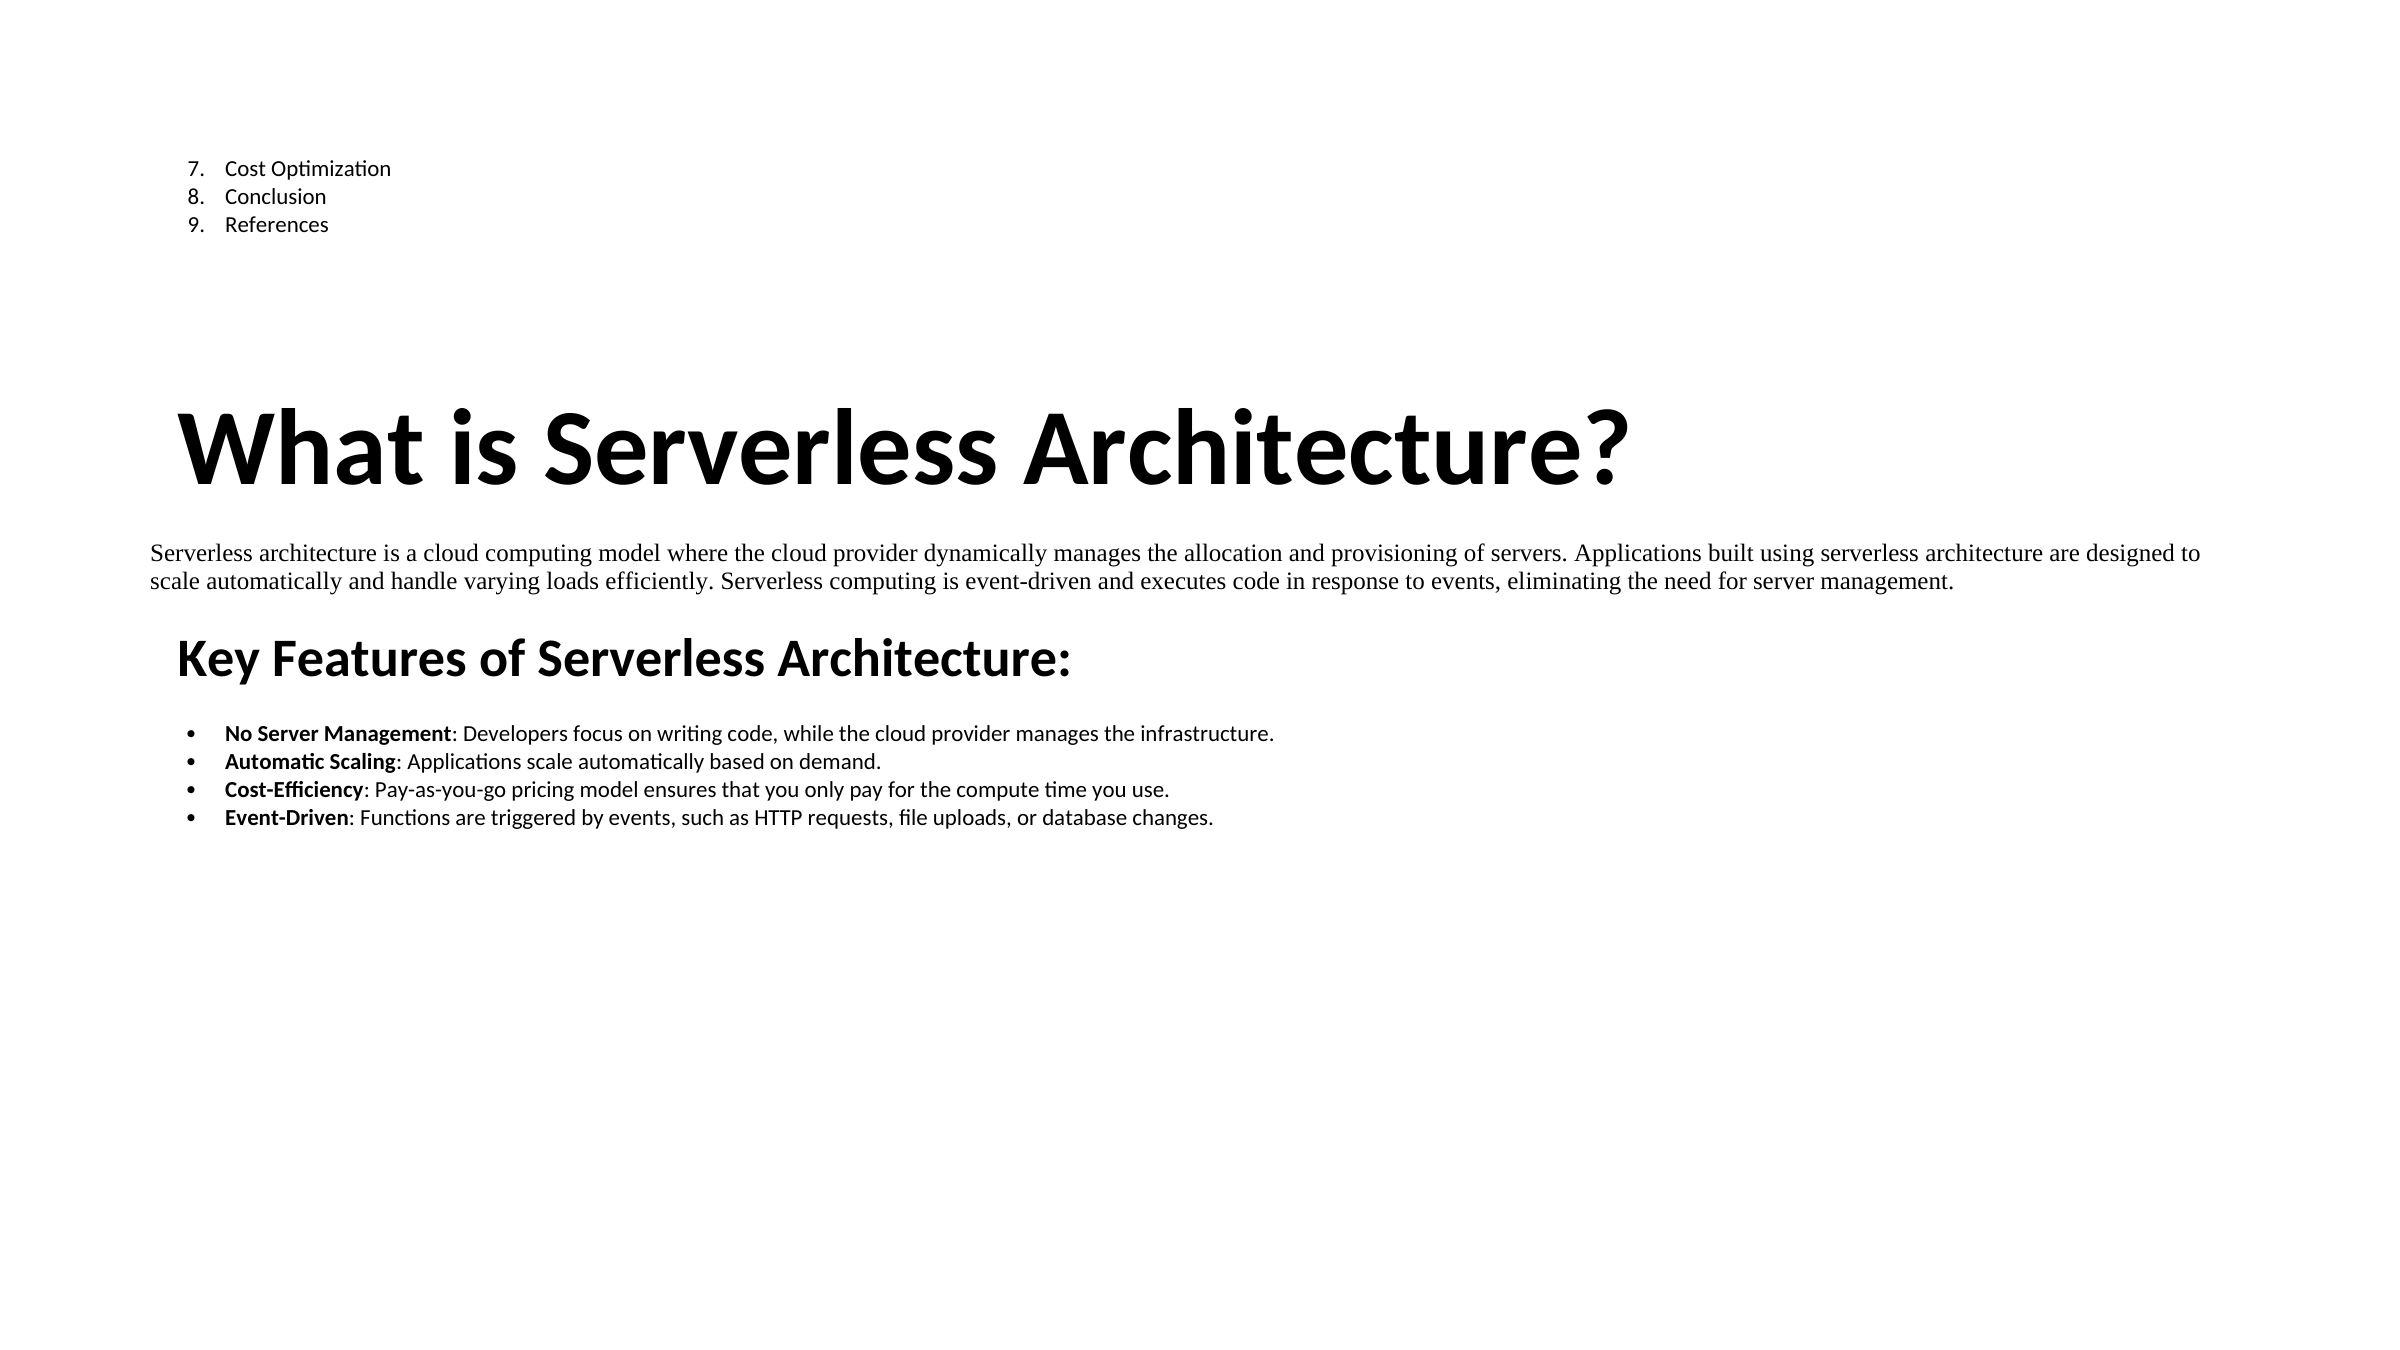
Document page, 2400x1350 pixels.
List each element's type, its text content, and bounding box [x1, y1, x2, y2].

list Event-Driven: Functions are triggered by events, such as HTTP requests, file uploads, or database changes. [187, 803, 2250, 831]
list Cost-Efficiency: Pay-as-you-go pricing model ensures that you only pay for the compute time you use. [187, 775, 2250, 803]
subtitle What is Serverless Architecture? [177, 388, 2250, 508]
list References [187, 210, 2250, 238]
list Cost Optimization [187, 154, 2250, 182]
list Conclusion [187, 182, 2250, 210]
subtitle Key Features of Serverless Architecture: [177, 624, 2250, 690]
list No Server Management: Developers focus on writing code, while the cloud provider manages the infrastructure. [187, 719, 2250, 747]
text Serverless architecture is a cloud computing model where the cloud provider dynamically manages the allocation and provisioning of servers. Applications built using serverless architecture are designed to scale automatically and handle varying loads efficiently. Serverless computing is event-driven and executes code in response to events, eliminating the need for server management. [150, 538, 2250, 595]
list Automatic Scaling: Applications scale automatically based on demand. [187, 747, 2250, 775]
